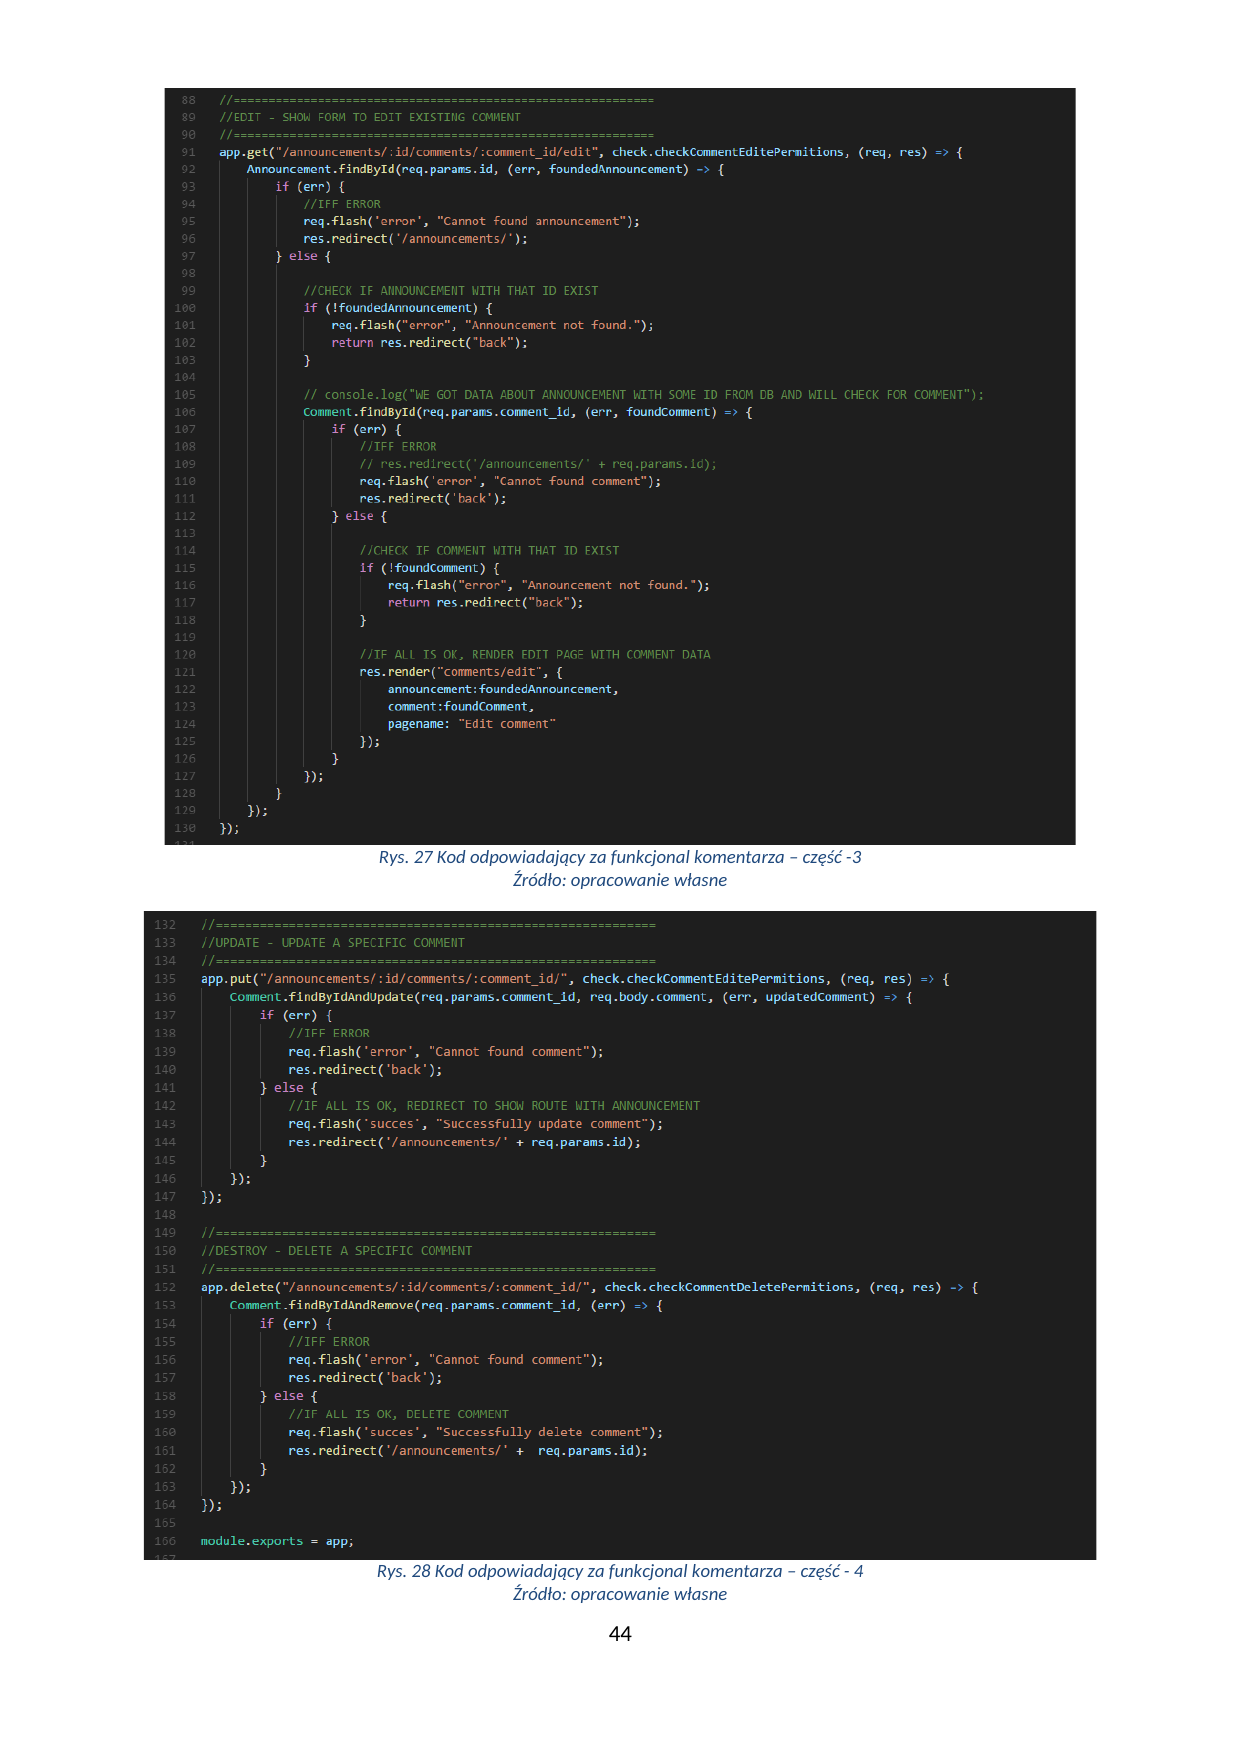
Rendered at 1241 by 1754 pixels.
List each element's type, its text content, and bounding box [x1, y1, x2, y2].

picture [143, 911, 1097, 1560]
text Rys. 28 Kod odpowiadający za funkcjonal komentarza – część - 4 Źródło: opracowanie własne [118, 1559, 1122, 1605]
picture [164, 88, 1076, 845]
